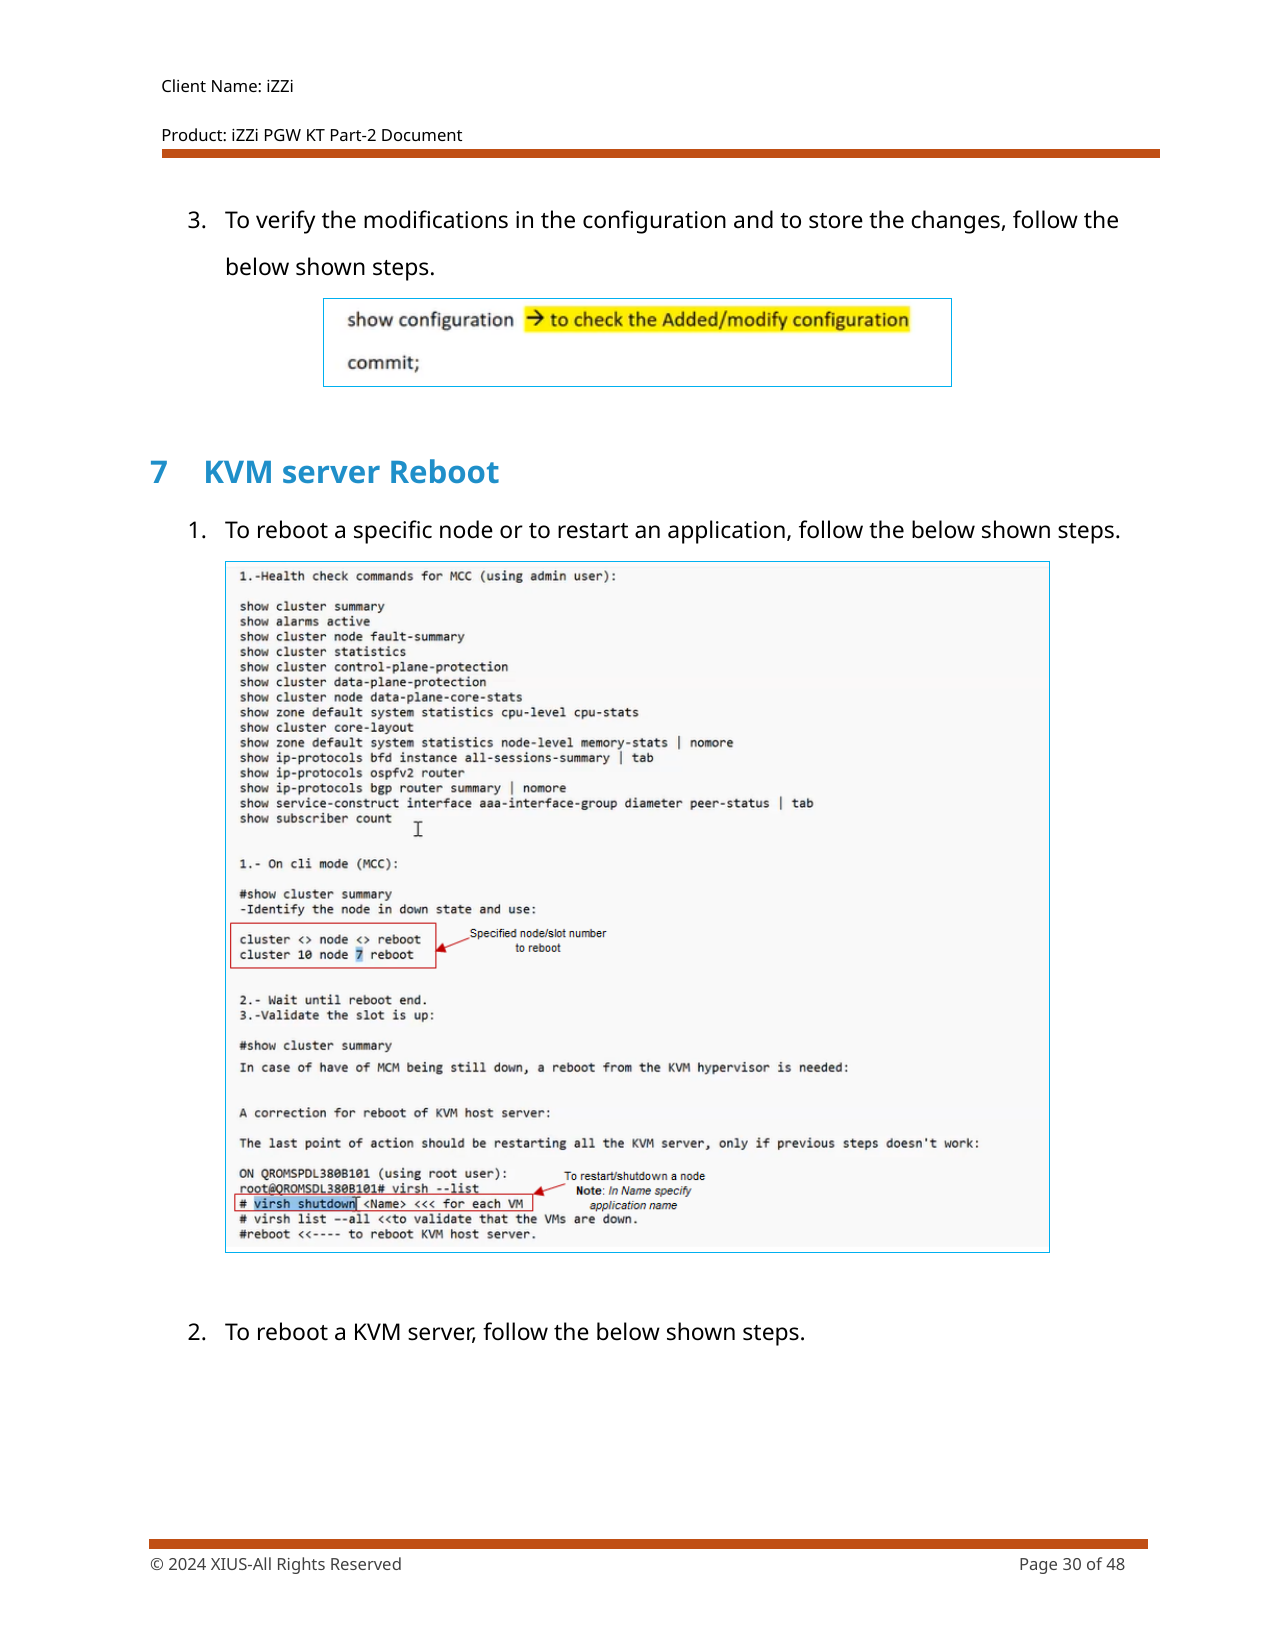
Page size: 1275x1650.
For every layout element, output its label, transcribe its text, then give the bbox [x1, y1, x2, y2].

list To verify the modifications in the configuration and to store the changes, follow the below shown steps. [187, 204, 1125, 282]
list To reboot a specific node or to restart an application, follow the below shown steps. [187, 514, 1125, 545]
subtitle KVM server Reboot [150, 450, 1125, 492]
picture [227, 563, 1048, 1251]
list To reboot a KVM server, follow the below shown steps. [187, 1315, 1125, 1347]
picture [325, 300, 950, 385]
